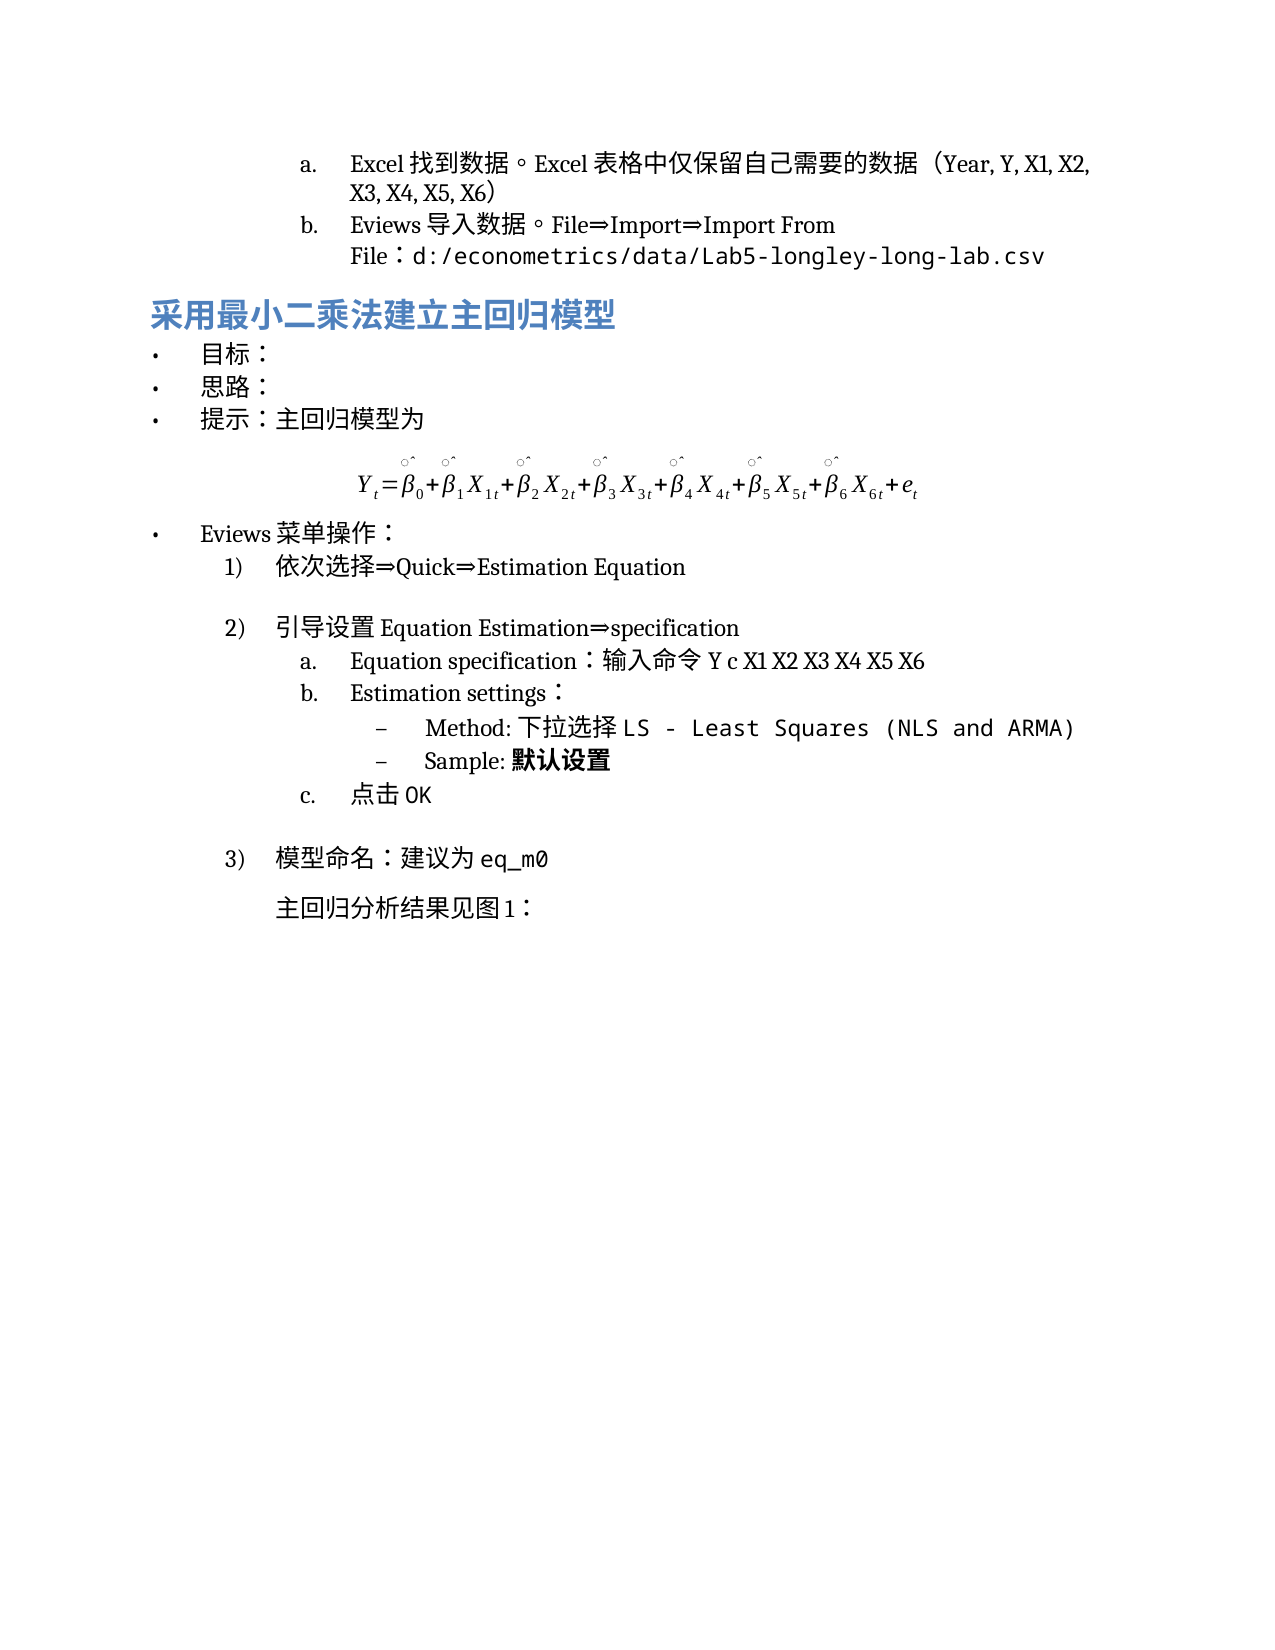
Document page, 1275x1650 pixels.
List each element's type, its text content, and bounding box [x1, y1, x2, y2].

list 思路： [150, 374, 1125, 402]
list Eviews菜单操作： [150, 520, 1125, 549]
list 提示：主回归模型为 [150, 406, 1125, 435]
list 点击OK [300, 779, 1125, 839]
list Equation specification：输入命令 Y c X1 X2 X3 X4 X5 X6 [300, 647, 1125, 675]
list Sample: 默认设置 [375, 747, 1125, 775]
list 主回归分析结果见图1： [225, 895, 1125, 924]
list Estimation settings： [300, 679, 1125, 708]
list 模型命名：建议为eq_m0 [225, 843, 1125, 874]
list Method: 下拉选择LS - Least Squares (NLS and ARMA) [375, 712, 1125, 743]
subtitle 采用最小二乘法建立主回归模型 [150, 292, 1125, 337]
list Excel找到数据。Excel表格中仅保留自己需要的数据（Year, Y, X1, X2, X3, X4, X5, X6） [300, 150, 1125, 207]
list Eviews导入数据。FileImportImport From File：d:/econometrics/data/Lab5-longley-long-lab.csv [300, 211, 1125, 271]
list 依次选择QuickEstimation Equation [225, 553, 1125, 610]
list 引导设置Equation Estimationspecification [225, 614, 1125, 643]
list 目标： [150, 341, 1125, 370]
